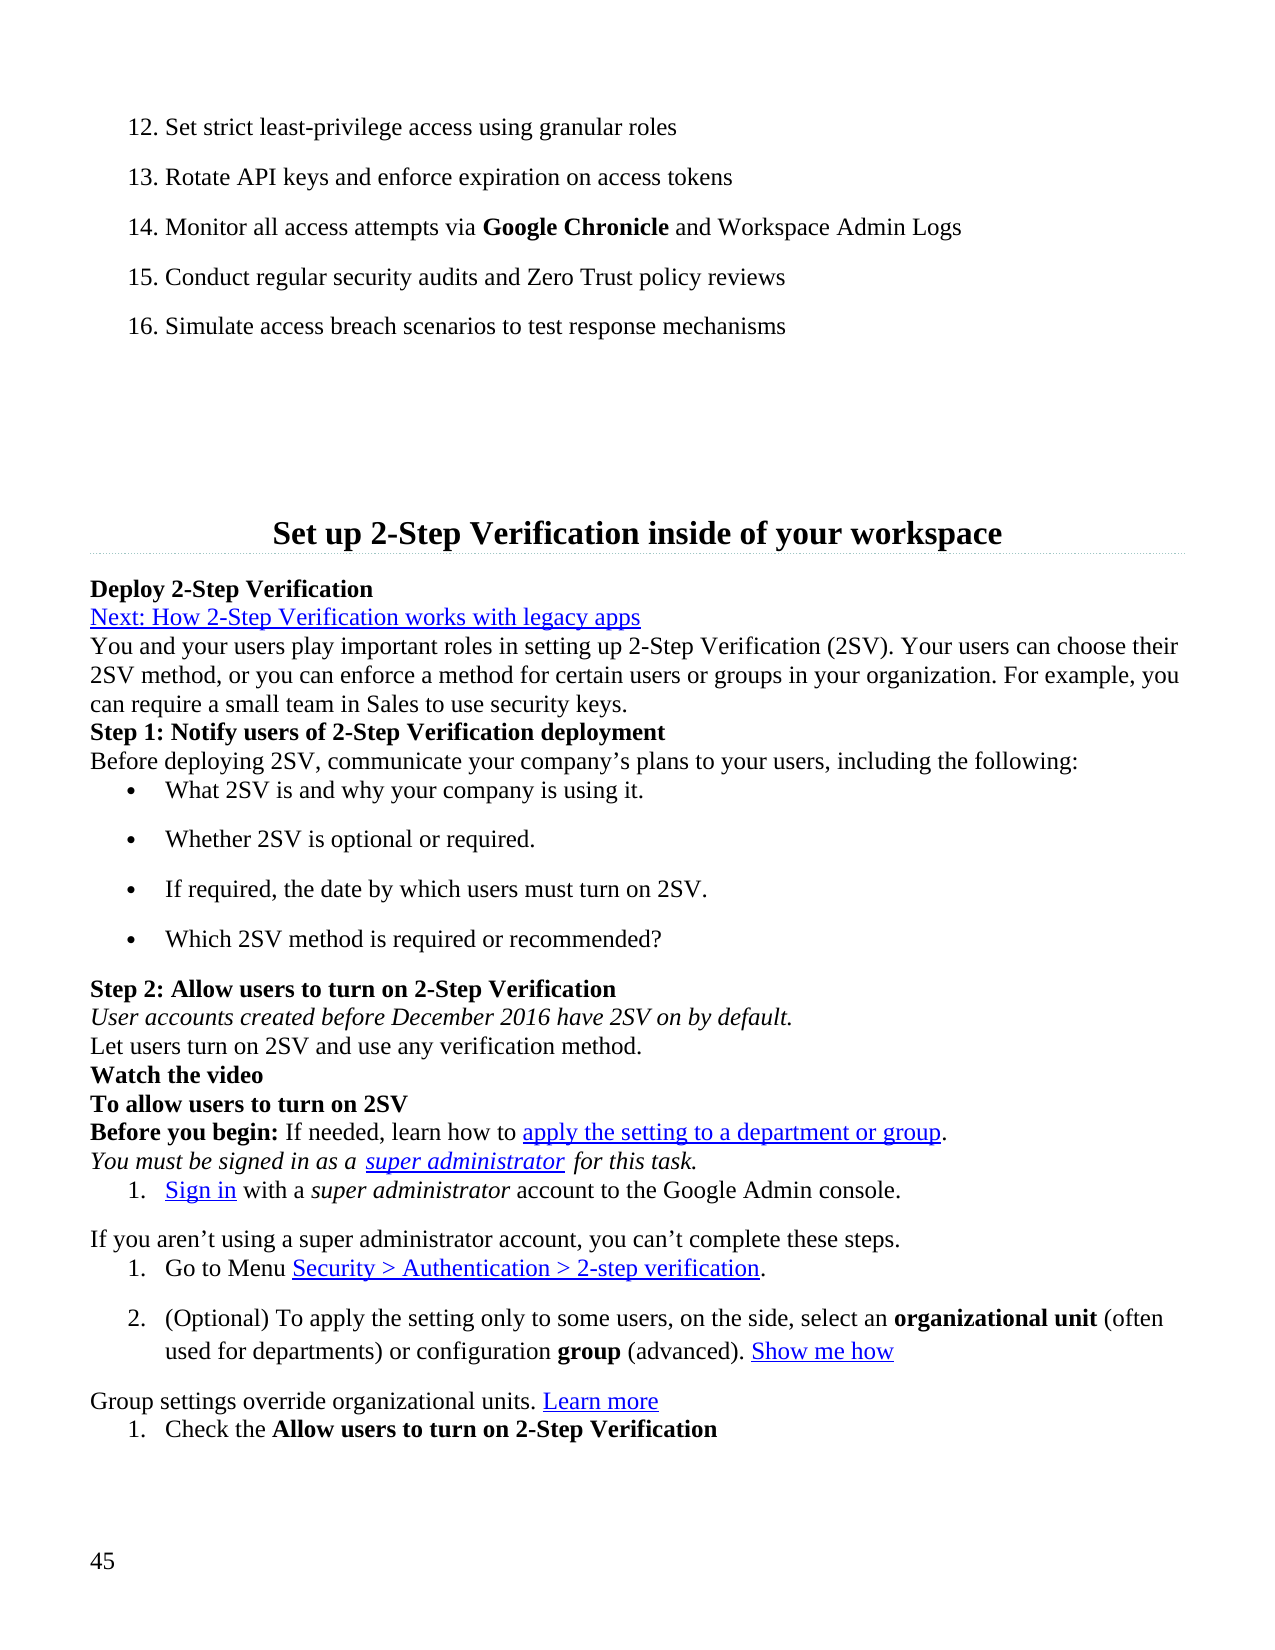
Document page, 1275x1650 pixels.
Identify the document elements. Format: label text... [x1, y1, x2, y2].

list Whether 2SV is optional or required. [127, 824, 1185, 853]
list What 2SV is and why your company is using it. [127, 775, 1185, 804]
text You must be signed in as a super administrator for this task. [90, 1146, 1185, 1175]
text Step 1: Notify users of 2-Step Verification deployment [90, 717, 1185, 746]
text Let users turn on 2SV and use any verification method. [90, 1031, 1185, 1060]
list (Optional) To apply the setting only to some users, on the side, select an organizational unit (often used for departments) or configuration group (advanced). Show me how [127, 1303, 1185, 1365]
text Before you begin: If needed, learn how to apply the setting to a department or group. [90, 1117, 1185, 1146]
list Go to Menu Security > Authentication > 2-step verification. [127, 1253, 1185, 1282]
text Next: How 2-Step Verification works with legacy apps [90, 602, 1185, 631]
list Rotate API keys and enforce expiration on access tokens [127, 162, 1185, 191]
list Which 2SV method is required or recommended? [127, 924, 1185, 953]
list Monitor all access attempts via Google Chronicle and Workspace Admin Logs [127, 212, 1185, 241]
list Set strict least-privilege access using granular roles [127, 112, 1185, 141]
list Simulate access breach scenarios to test response mechanisms [127, 311, 1185, 340]
text Group settings override organizational units. Learn more [90, 1386, 1185, 1414]
text If you aren’t using a super administrator account, you can’t complete these steps. [90, 1224, 1185, 1253]
text Deploy 2-Step Verification [90, 574, 1185, 602]
text User accounts created before December 2016 have 2SV on by default. [90, 1002, 1185, 1031]
text To allow users to turn on 2SV [90, 1089, 1185, 1117]
list If required, the date by which users must turn on 2SV. [127, 874, 1185, 903]
text Before deploying 2SV, communicate your company’s plans to your users, including the following: [90, 746, 1185, 775]
list Sign in with a super administrator account to the Google Admin console. [127, 1175, 1185, 1204]
subtitle Set up 2-Step Verification inside of your workspace [90, 513, 1185, 554]
text Step 2: Allow users to turn on 2-Step Verification [90, 974, 1185, 1002]
text You and your users play important roles in setting up 2-Step Verification (2SV). Your users can choose their 2SV method, or you can enforce a method for certain users or groups in your organization. For example, you can require a small team in Sales to use security keys. [90, 631, 1185, 717]
list Check the Allow users to turn on 2-Step Verification [127, 1414, 1185, 1443]
list Conduct regular security audits and Zero Trust policy reviews [127, 262, 1185, 290]
text Watch the video [90, 1060, 1185, 1089]
